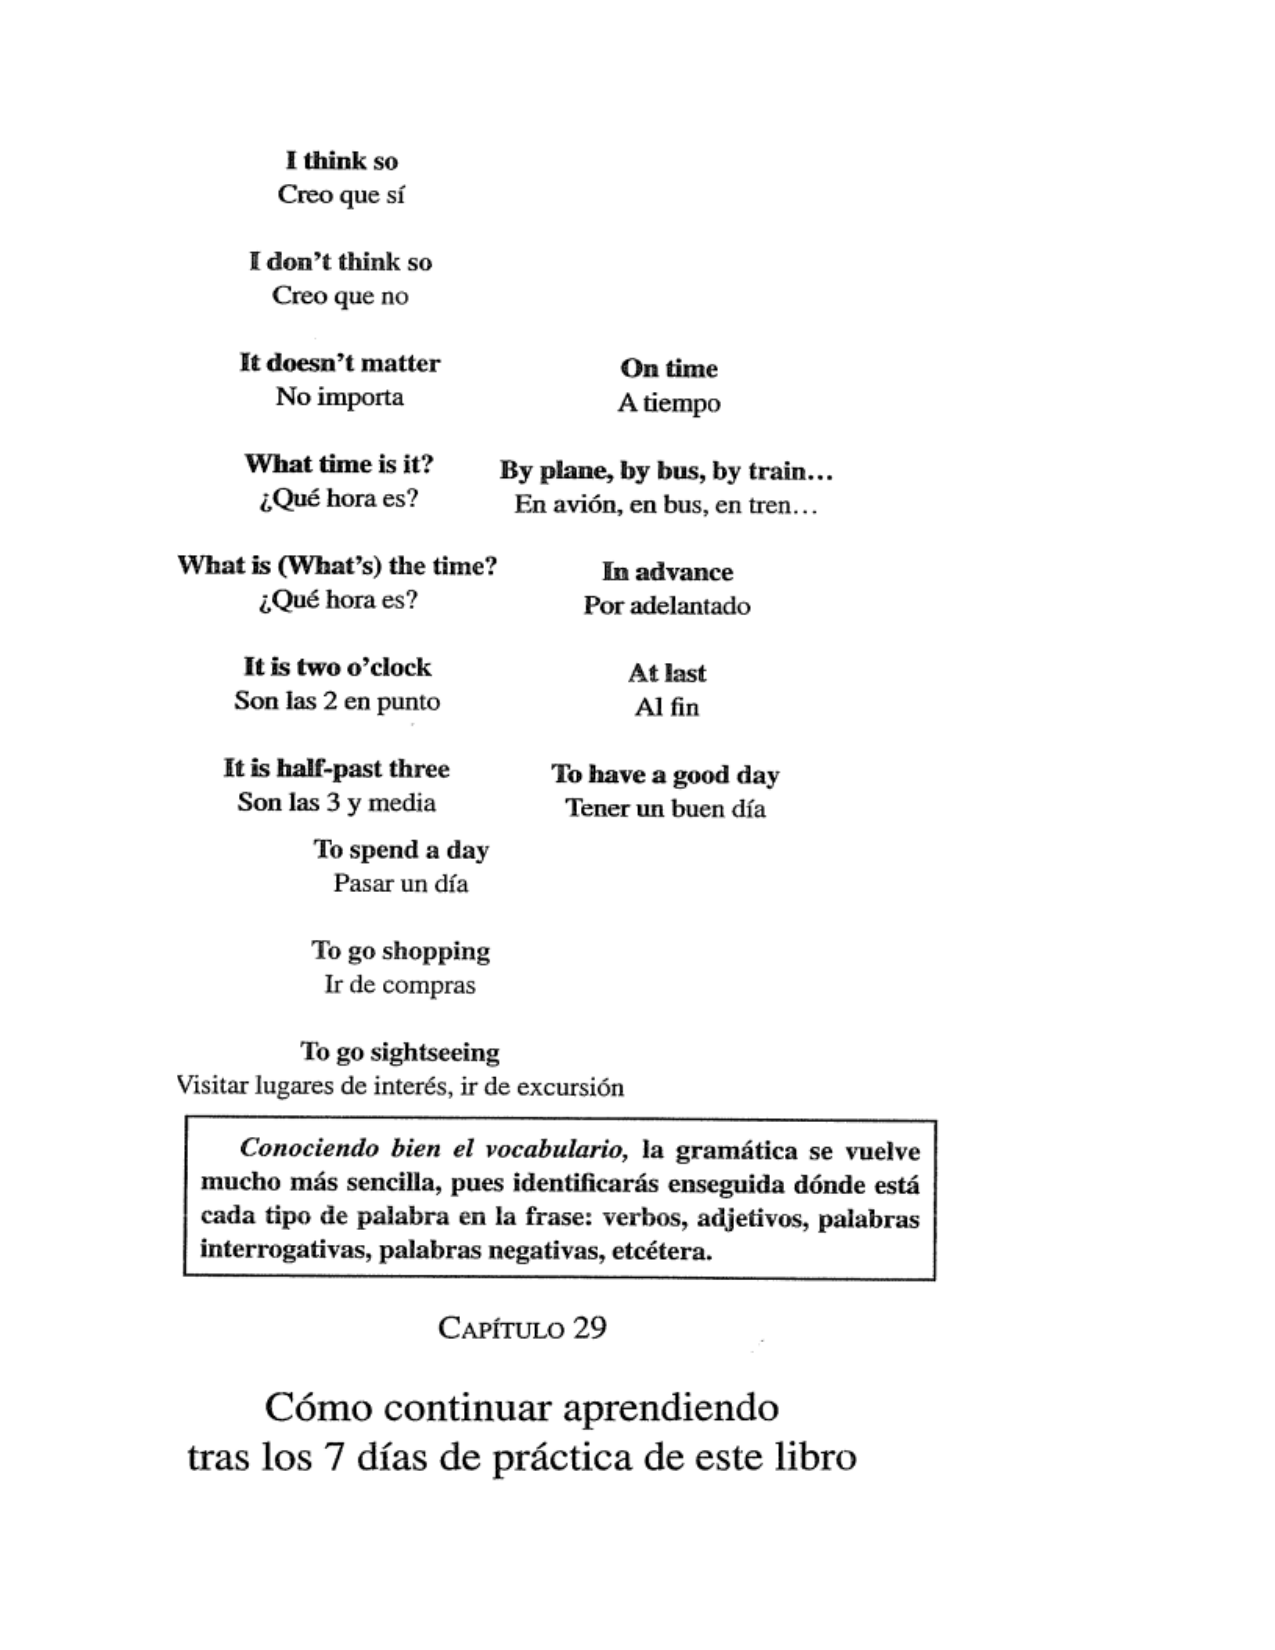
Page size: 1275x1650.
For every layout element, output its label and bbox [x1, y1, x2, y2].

picture [177, 147, 840, 825]
picture [177, 1310, 868, 1493]
picture [177, 1111, 942, 1291]
picture [177, 826, 631, 1110]
